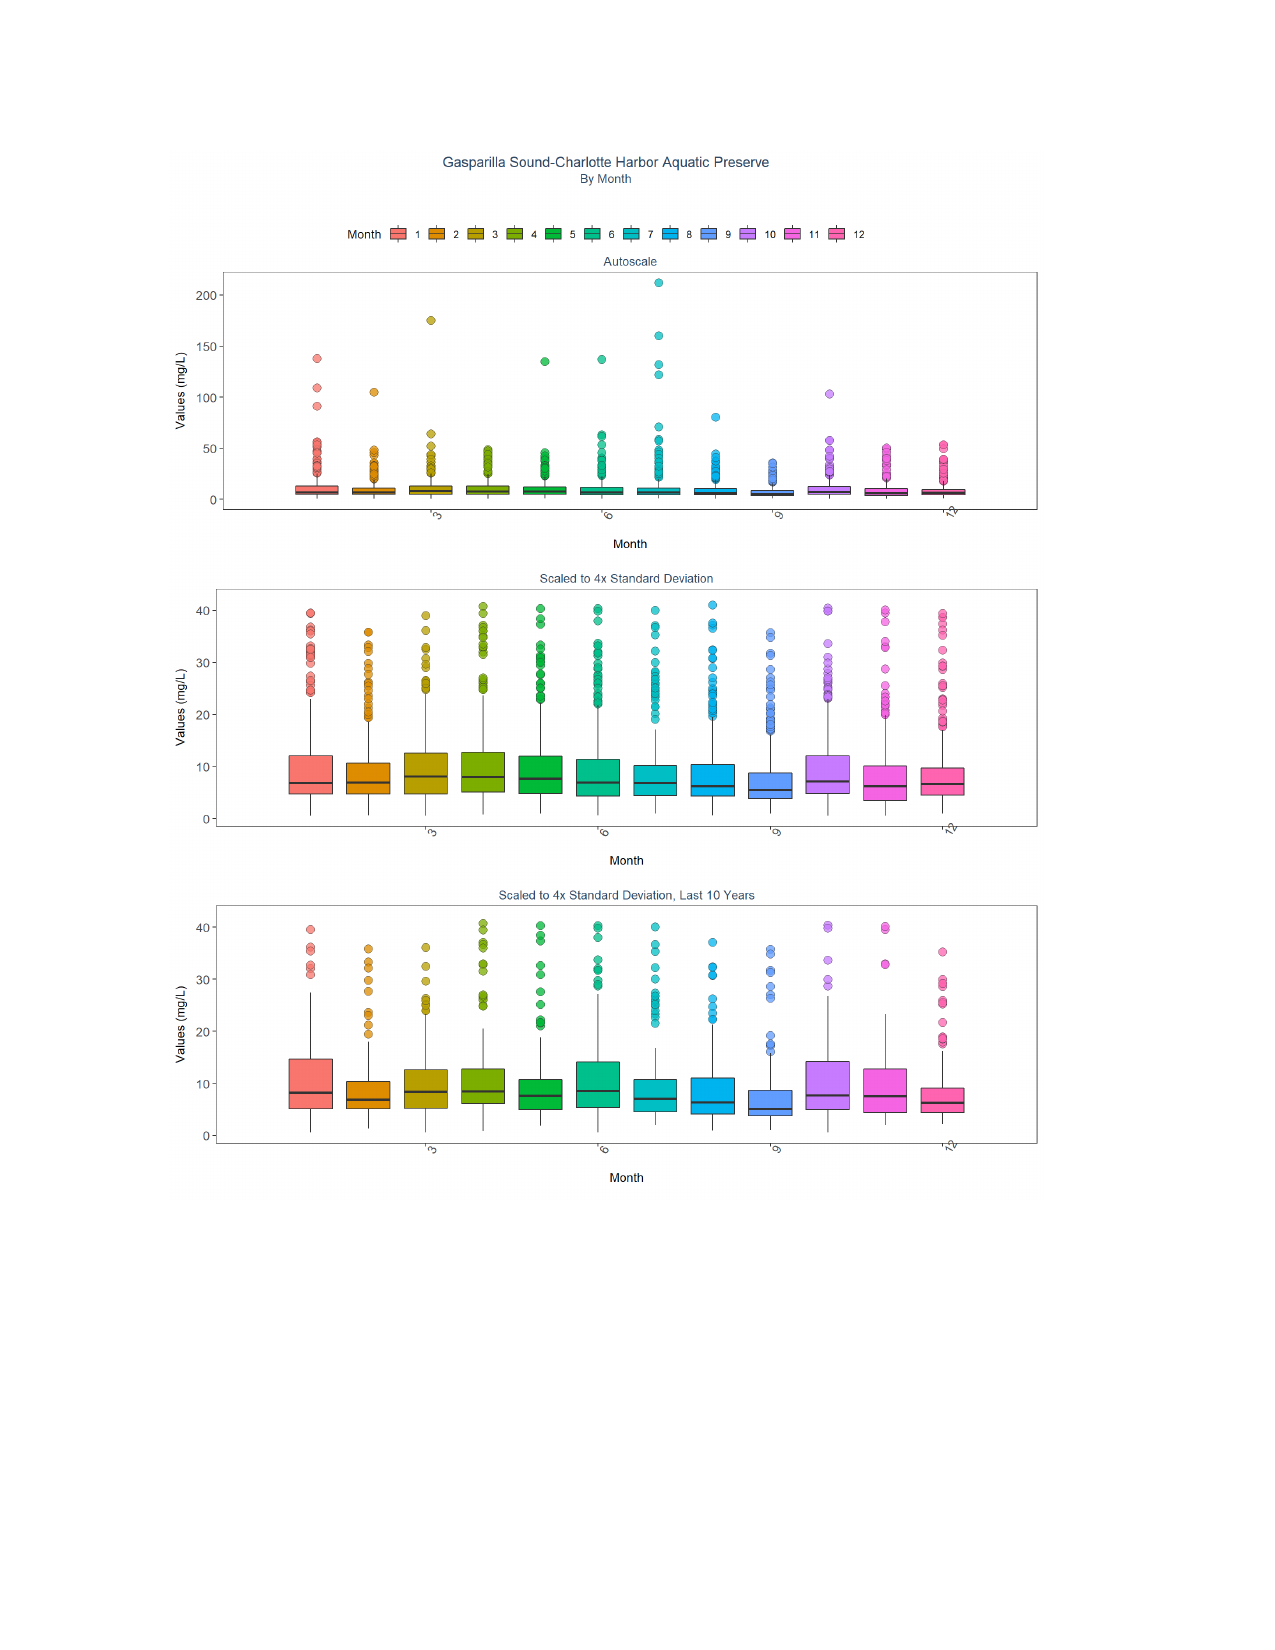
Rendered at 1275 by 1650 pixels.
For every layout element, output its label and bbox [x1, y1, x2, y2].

picture [168, 150, 1044, 1200]
